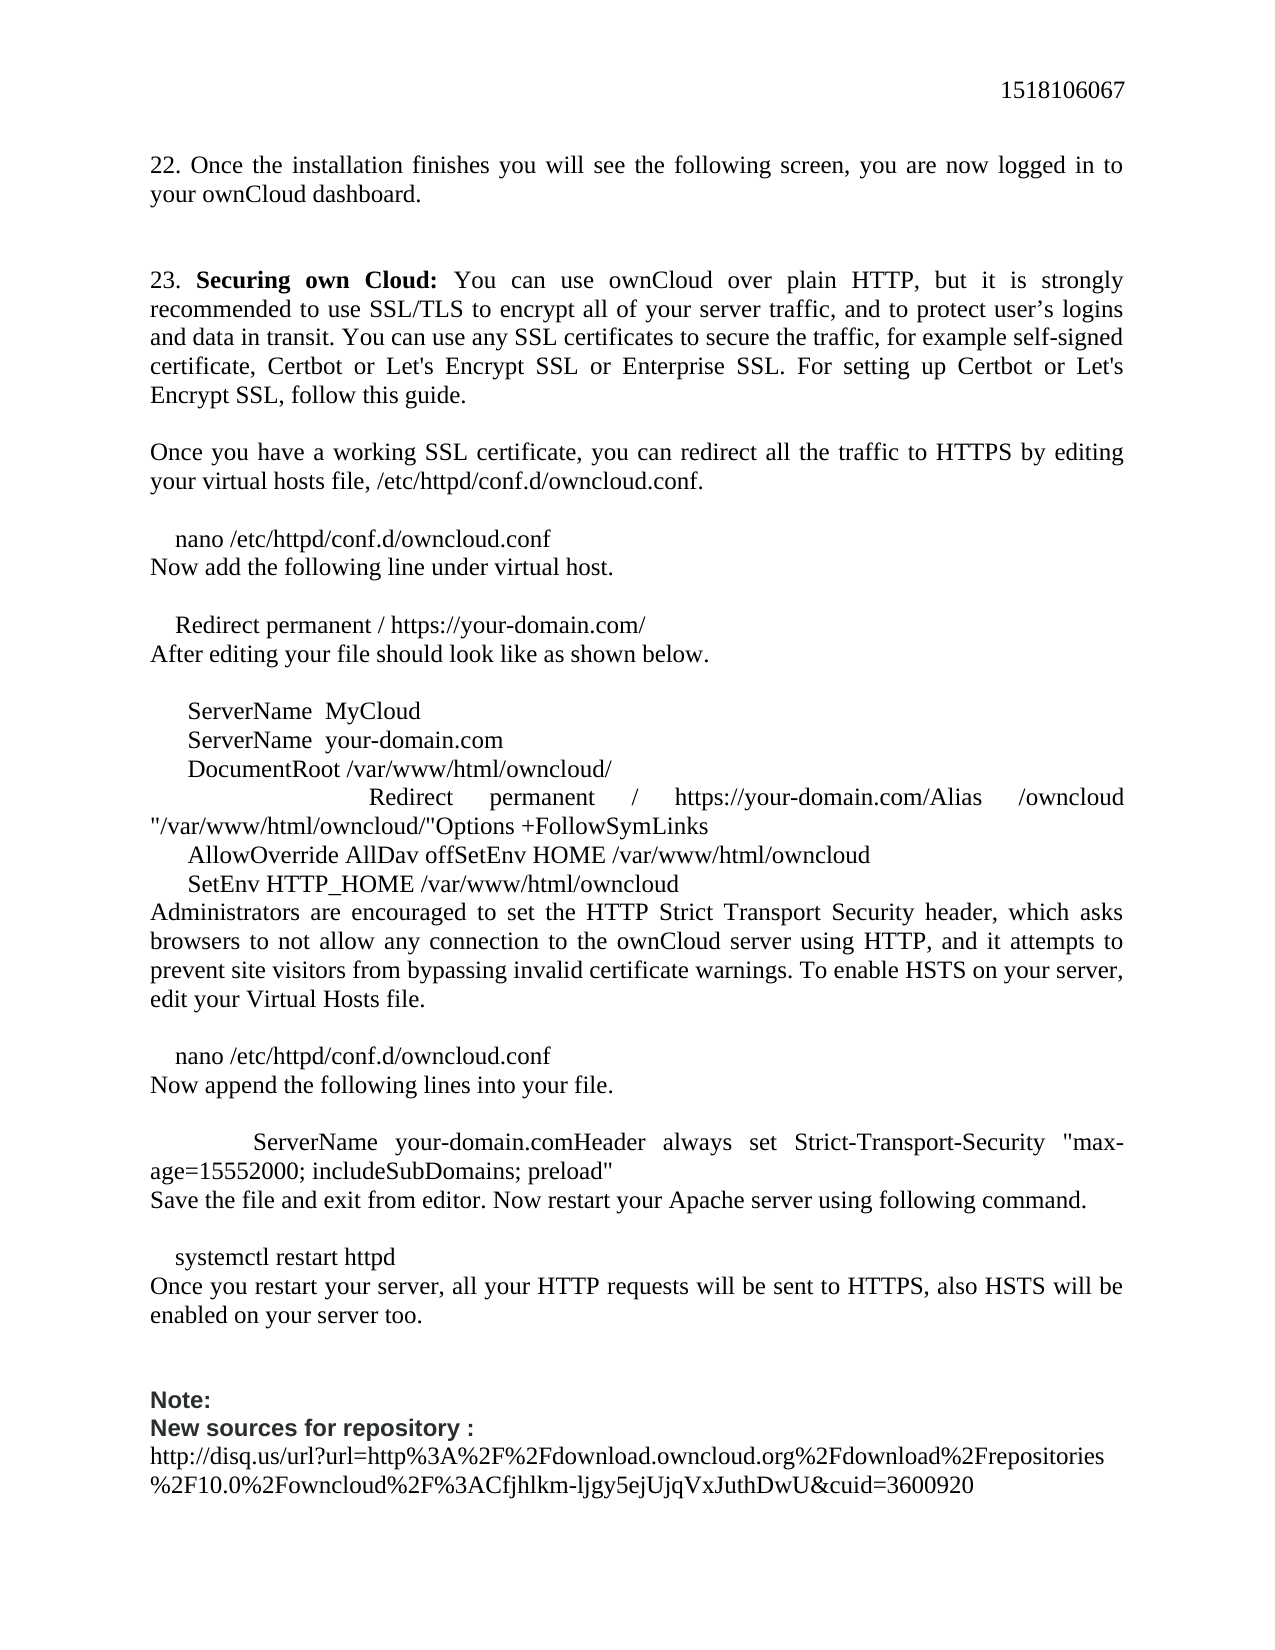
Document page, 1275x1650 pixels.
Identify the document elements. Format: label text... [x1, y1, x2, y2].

text nano /etc/httpd/conf.d/owncloud.conf [150, 524, 1125, 552]
text 22. Once the installation finishes you will see the following screen, you are now logged in to your ownCloud dashboard. [150, 150, 1125, 207]
text ServerName your-domain.com [150, 725, 1125, 754]
text ServerName your-domain.comHeader always set Strict-Transport-Security "max-age=15552000; includeSubDomains; preload" [150, 1127, 1125, 1185]
text http://disq.us/url?url=http%3A%2F%2Fdownload.owncloud.org%2Fdownload%2Frepositories%2F10.0%2Fowncloud%2F%3ACfjhlkm-ljgy5ejUjqVxJuthDwU&cuid=3600920 [150, 1441, 1125, 1499]
text 23. Securing own Cloud: You can use ownCloud over plain HTTP, but it is strongly recommended to use SSL/TLS to encrypt all of your server traffic, and to protect user’s logins and data in transit. You can use any SSL certificates to secure the traffic, for example self-signed certificate, Certbot or Let's Encrypt SSL or Enterprise SSL. For setting up Certbot or Let's Encrypt SSL, follow this guide. [150, 265, 1125, 409]
text ServerName MyCloud [150, 696, 1125, 725]
text Administrators are encouraged to set the HTTP Strict Transport Security header, which asks browsers to not allow any connection to the ownCloud server using HTTP, and it attempts to prevent site visitors from bypassing invalid certificate warnings. To enable HSTS on your server, edit your Virtual Hosts file. [150, 897, 1125, 1012]
text Now add the following line under virtual host. [150, 552, 1125, 581]
text nano /etc/httpd/conf.d/owncloud.conf [150, 1041, 1125, 1070]
text Redirect permanent / https://your-domain.com/ [150, 610, 1125, 639]
text After editing your file should look like as shown below. [150, 639, 1125, 667]
text Note: [150, 1386, 1125, 1414]
text Once you have a working SSL certificate, you can redirect all the traffic to HTTPS by editing your virtual hosts file, /etc/httpd/conf.d/owncloud.conf. [150, 437, 1125, 495]
text DocumentRoot /var/www/html/owncloud/ [150, 754, 1125, 782]
text Now append the following lines into your file. [150, 1070, 1125, 1099]
text AllowOverride AllDav offSetEnv HOME /var/www/html/owncloud [150, 840, 1125, 869]
text systemctl restart httpd [150, 1242, 1125, 1271]
text Once you restart your server, all your HTTP requests will be sent to HTTPS, also HSTS will be enabled on your server too. [150, 1271, 1125, 1329]
text Redirect permanent / https://your-domain.com/Alias /owncloud "/var/www/html/owncloud/"Options +FollowSymLinks [150, 782, 1125, 840]
text SetEnv HTTP_HOME /var/www/html/owncloud [150, 869, 1125, 897]
text New sources for repository : [150, 1414, 1125, 1441]
text Save the file and exit from editor. Now restart your Apache server using following command. [150, 1185, 1125, 1214]
